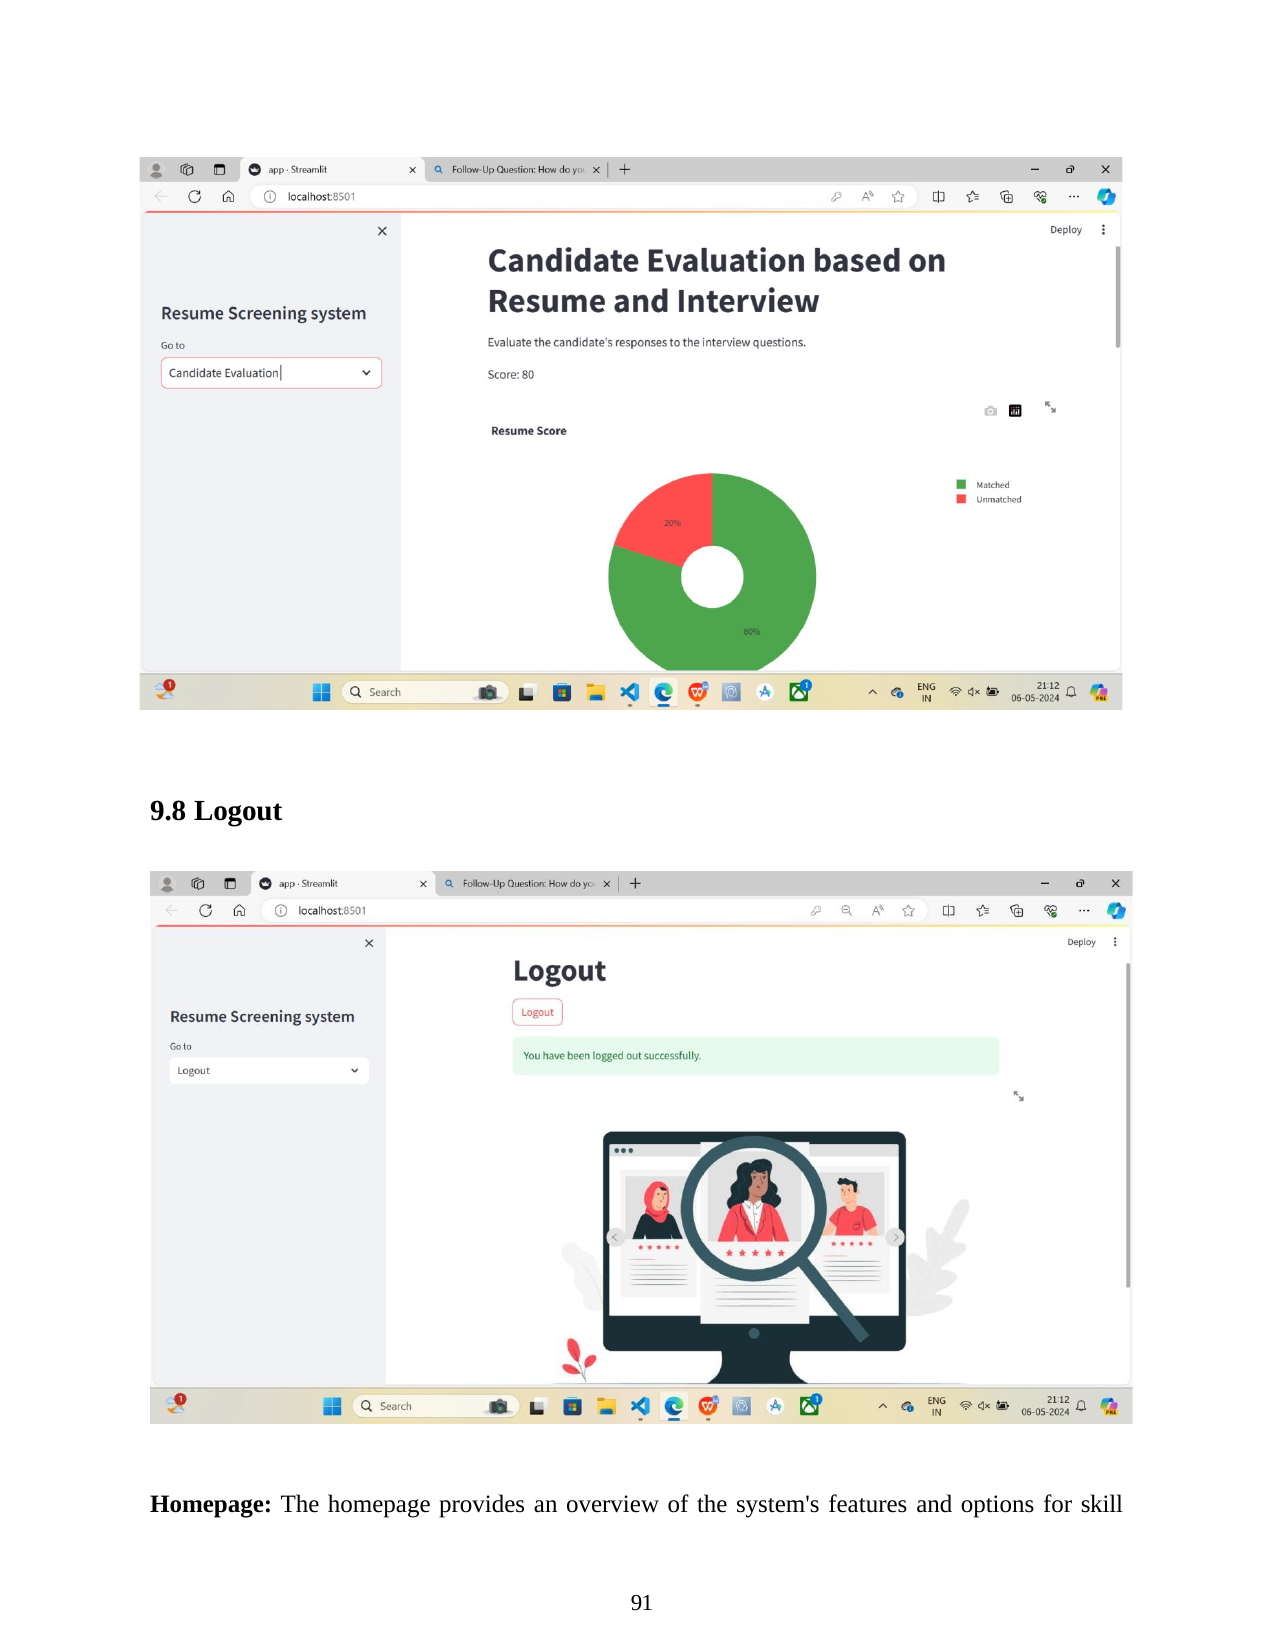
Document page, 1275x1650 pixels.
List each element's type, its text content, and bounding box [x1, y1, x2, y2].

text Homepage: The homepage provides an overview of the system's features and options for skill [150, 1489, 1137, 1518]
picture [150, 871, 1133, 1424]
list Logout [150, 793, 1137, 827]
picture [139, 157, 1123, 710]
